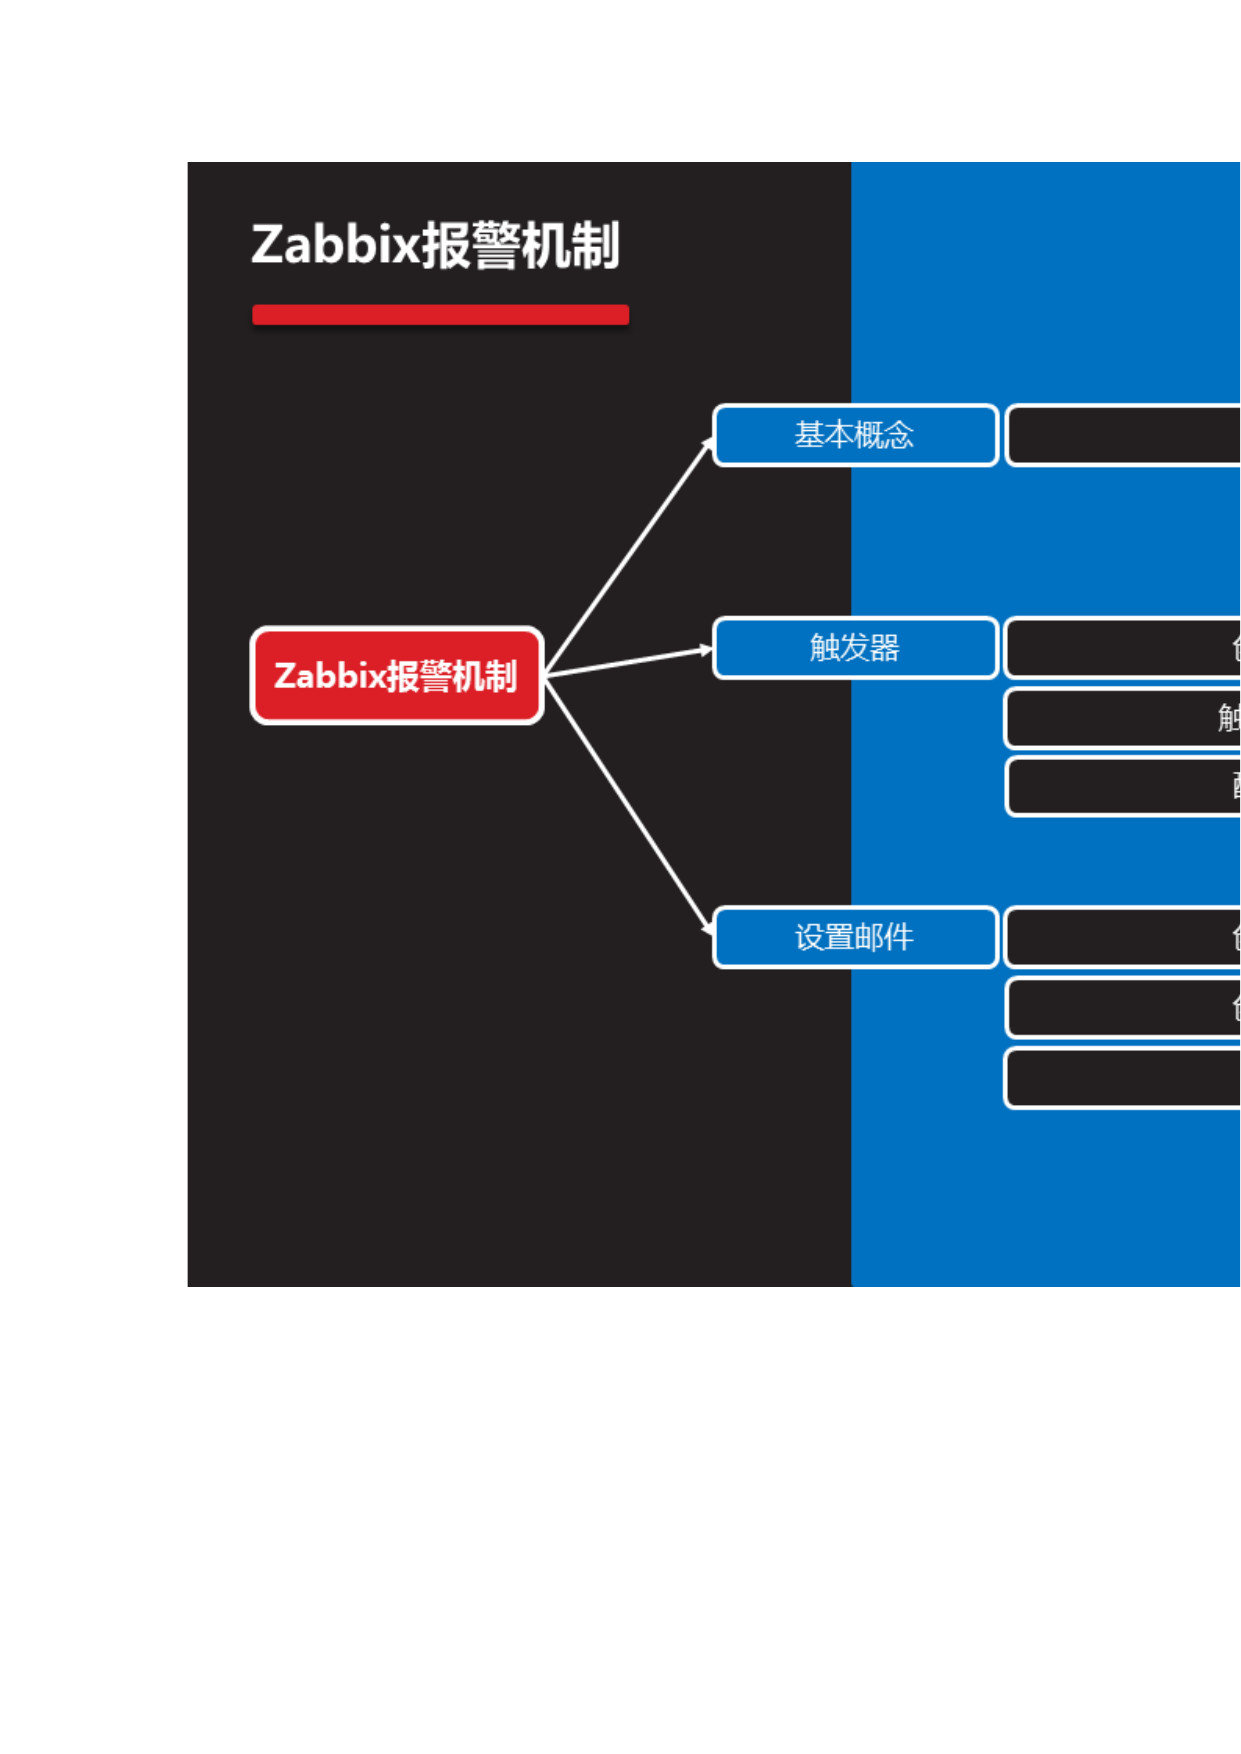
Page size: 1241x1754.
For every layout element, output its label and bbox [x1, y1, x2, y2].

picture [187, 162, 1241, 1287]
